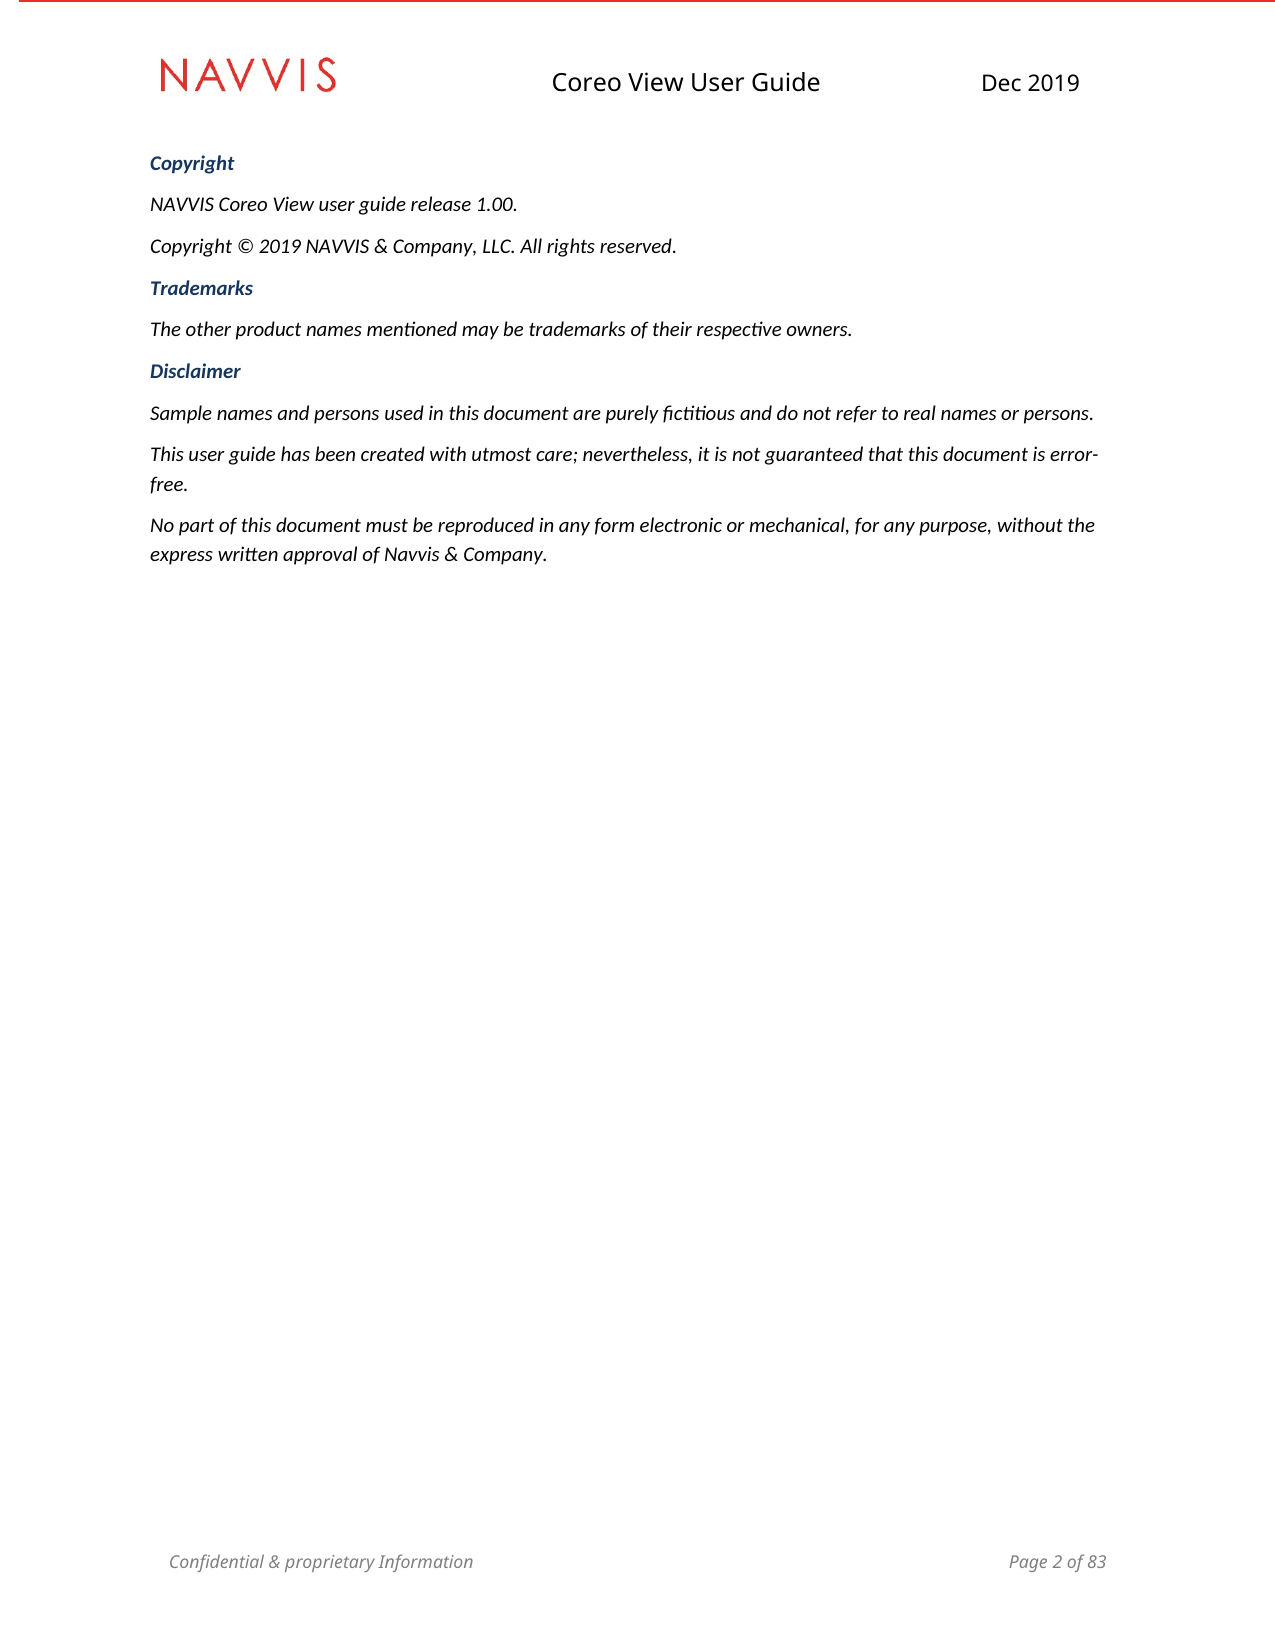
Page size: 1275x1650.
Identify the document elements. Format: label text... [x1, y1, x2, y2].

text No part of this document must be reproduced in any form electronic or mechanical, for any purpose, without the express written approval of Navvis & Company. [150, 512, 1125, 567]
text The other product names mentioned may be trademarks of their respective owners. [150, 317, 1125, 342]
picture [150, 51, 346, 99]
text Disclaimer [150, 358, 1125, 384]
text Trademarks [150, 275, 1125, 300]
text Copyright [150, 150, 1125, 175]
text Copyright © 2019 NAVVIS & Company, LLC. All rights reserved. [150, 233, 1125, 259]
text This user guide has been created with utmost care; nevertheless, it is not guaranteed that this document is error-free. [150, 442, 1125, 496]
text NAVVIS Coreo View user guide release 1.00. [150, 192, 1125, 217]
text Sample names and persons used in this document are purely fictitious and do not refer to real names or persons. [150, 400, 1125, 425]
